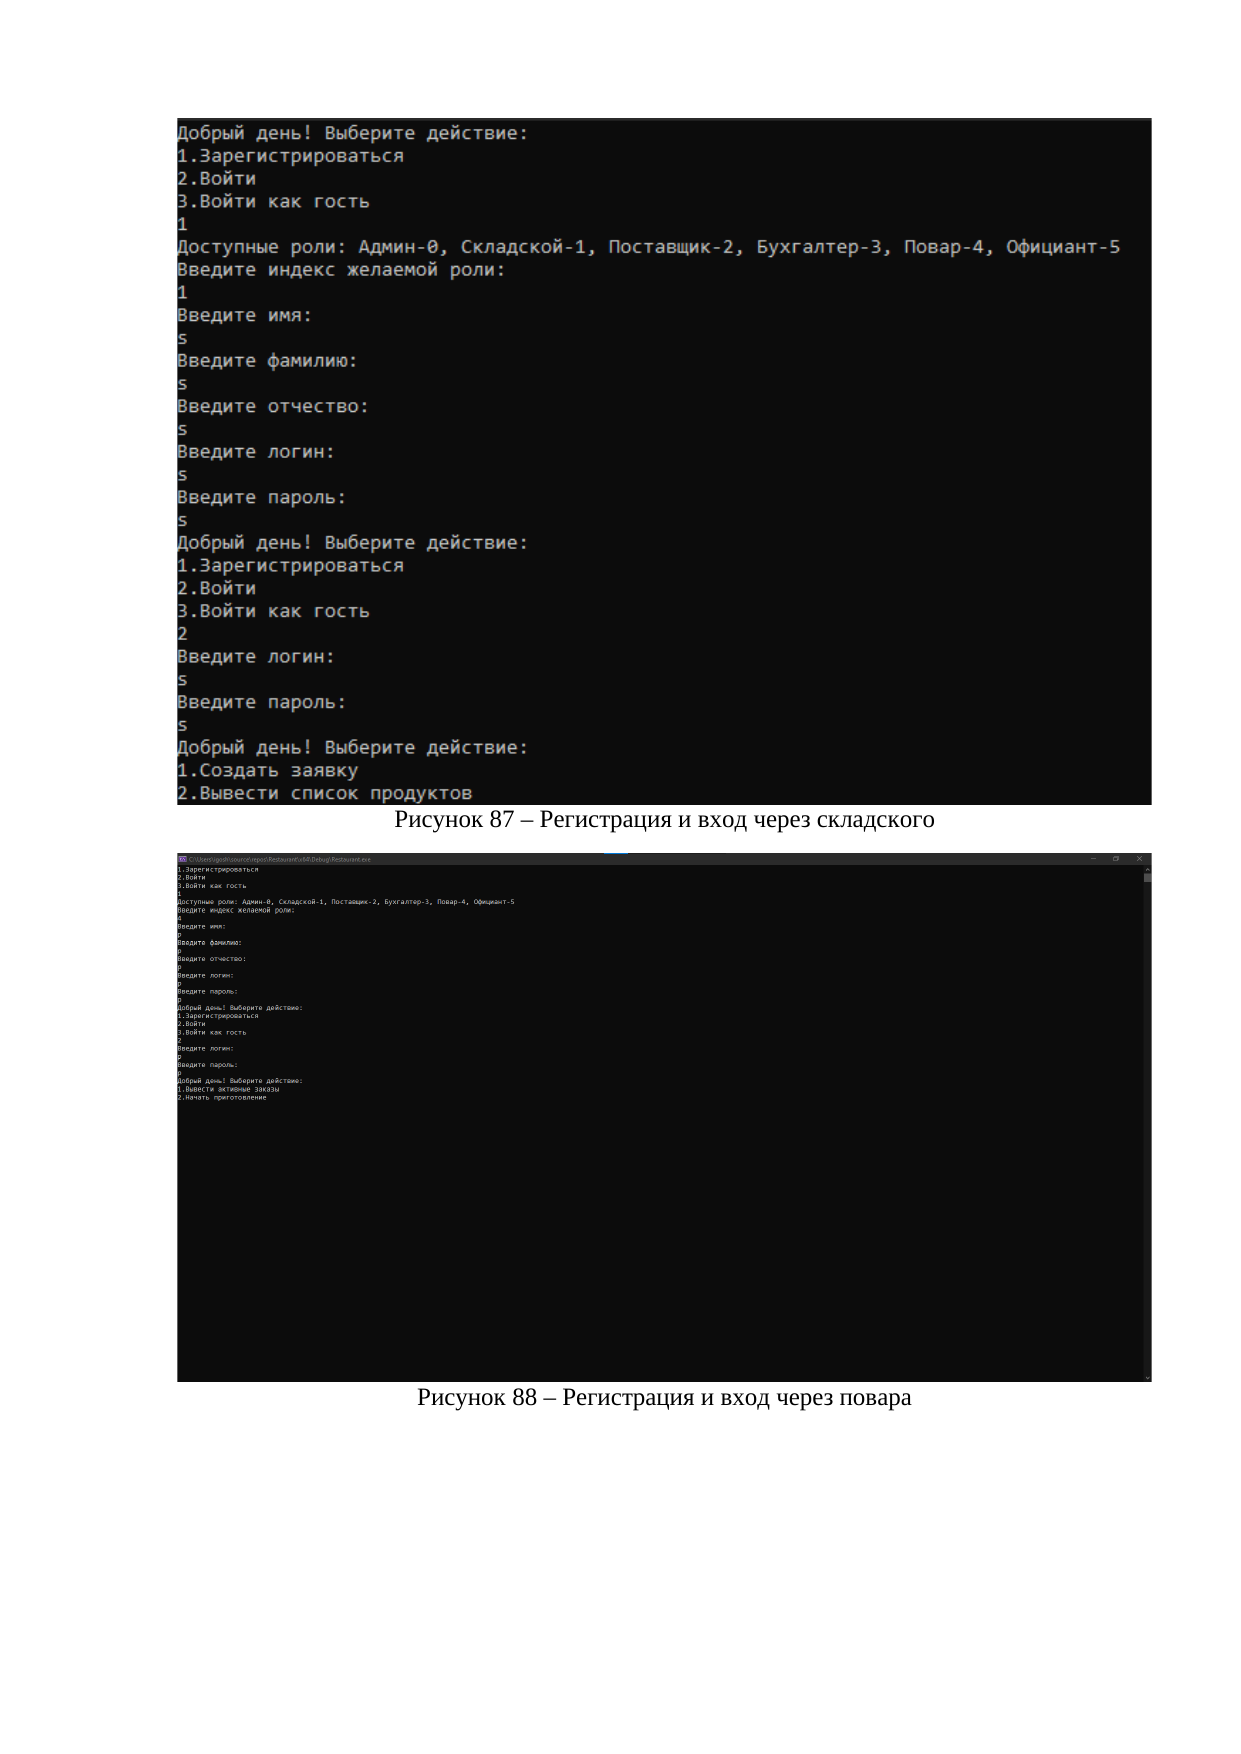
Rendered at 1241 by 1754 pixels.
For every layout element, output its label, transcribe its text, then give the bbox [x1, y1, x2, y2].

text Рисунок 88 – Регистрация и вход через повара [177, 1382, 1152, 1410]
text Рисунок 87 – Регистрация и вход через складского [177, 805, 1152, 833]
picture [177, 853, 1152, 1382]
picture [177, 118, 1152, 805]
